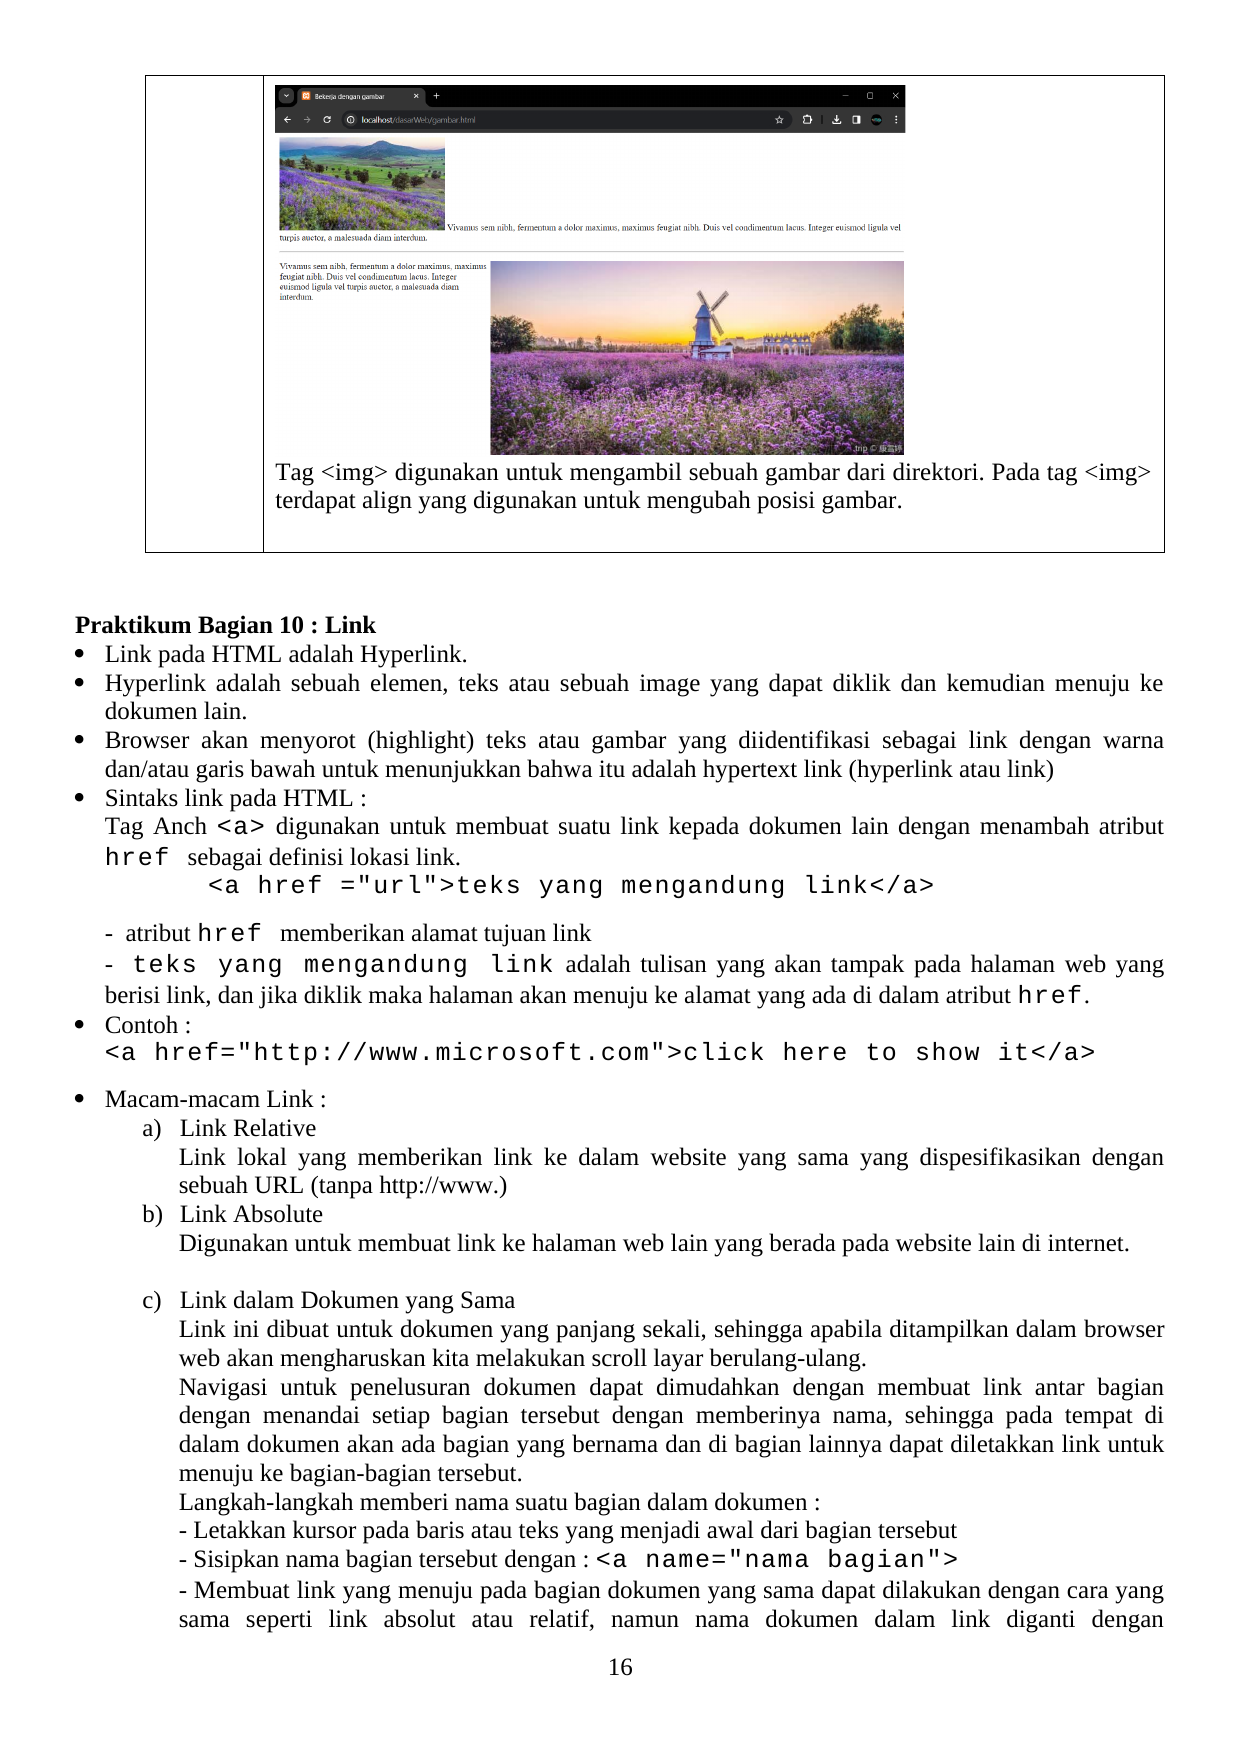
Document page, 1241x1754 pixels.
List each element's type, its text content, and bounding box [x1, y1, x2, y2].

list Sintaks link pada HTML : [75, 783, 1165, 811]
text - Letakkan kursor pada baris atau teks yang menjadi awal dari bagian tersebut [178, 1516, 1165, 1544]
list Link Relative [142, 1113, 1165, 1142]
list Macam-macam Link : [75, 1084, 1165, 1113]
text - Sisipkan nama bagian tersebut dengan : <a name="nama bagian"> [178, 1544, 1165, 1575]
list Link dalam Dokumen yang Sama [142, 1286, 1165, 1314]
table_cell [264, 76, 1164, 552]
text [178, 1575, 1165, 1633]
list Browser akan menyorot (highlight) teks atau gambar yang diidentifikasi sebagai link dengan warna dan/atau garis bawah untuk menunjukkan bahwa itu adalah hypertext link (hyperlink atau link) [75, 725, 1165, 783]
subtitle <a href="http://www.microsoft.com">click here to show it</a> [104, 1039, 1165, 1068]
text Digunakan untuk membuat link ke halaman web lain yang berada pada website lain di internet. [178, 1228, 1165, 1257]
list Link pada HTML adalah Hyperlink. [75, 639, 1165, 668]
picture [275, 85, 906, 457]
list Hyperlink adalah sebuah elemen, teks atau sebuah image yang dapat diklik dan kemudian menuju ke dokumen lain. [75, 668, 1165, 725]
text Praktikum Bagian 10 : Link [75, 610, 1165, 639]
text Navigasi untuk penelusuran dokumen dapat dimudahkan dengan membuat link antar bagian dengan menandai setiap bagian tersebut dengan memberinya nama, sehingga pada tempat di dalam dokumen akan ada bagian yang bernama dan di bagian lainnya dapat diletakkan link untuk menuju ke bagian-bagian tersebut. [178, 1372, 1165, 1487]
text Langkah-langkah memberi nama suatu bagian dalam dokumen : [178, 1487, 1165, 1516]
subtitle <a href ="url">teks yang mengandung link</a> [208, 873, 1165, 901]
text - teks yang mengandung link adalah tulisan yang akan tampak pada halaman web yang berisi link, dan jika diklik maka halaman akan menuju ke alamat yang ada di dalam atribut href. [104, 949, 1165, 1011]
list Link Absolute [142, 1199, 1165, 1228]
table_cell 9 [146, 76, 263, 552]
text - atribut href memberikan alamat tujuan link [104, 918, 1165, 949]
text Tag Anch <a> digunakan untuk membuat suatu link kepada dokumen lain dengan menambah atribut href sebagai definisi lokasi link. [104, 811, 1165, 873]
text Link lokal yang memberikan link ke dalam website yang sama yang dispesifikasikan dengan sebuah URL (tanpa http://www.) [178, 1142, 1165, 1199]
list Contoh : [75, 1011, 1165, 1039]
text Link ini dibuat untuk dokumen yang panjang sekali, sehingga apabila ditampilkan dalam browser web akan mengharuskan kita melakukan scroll layar berulang-ulang. [178, 1314, 1165, 1372]
